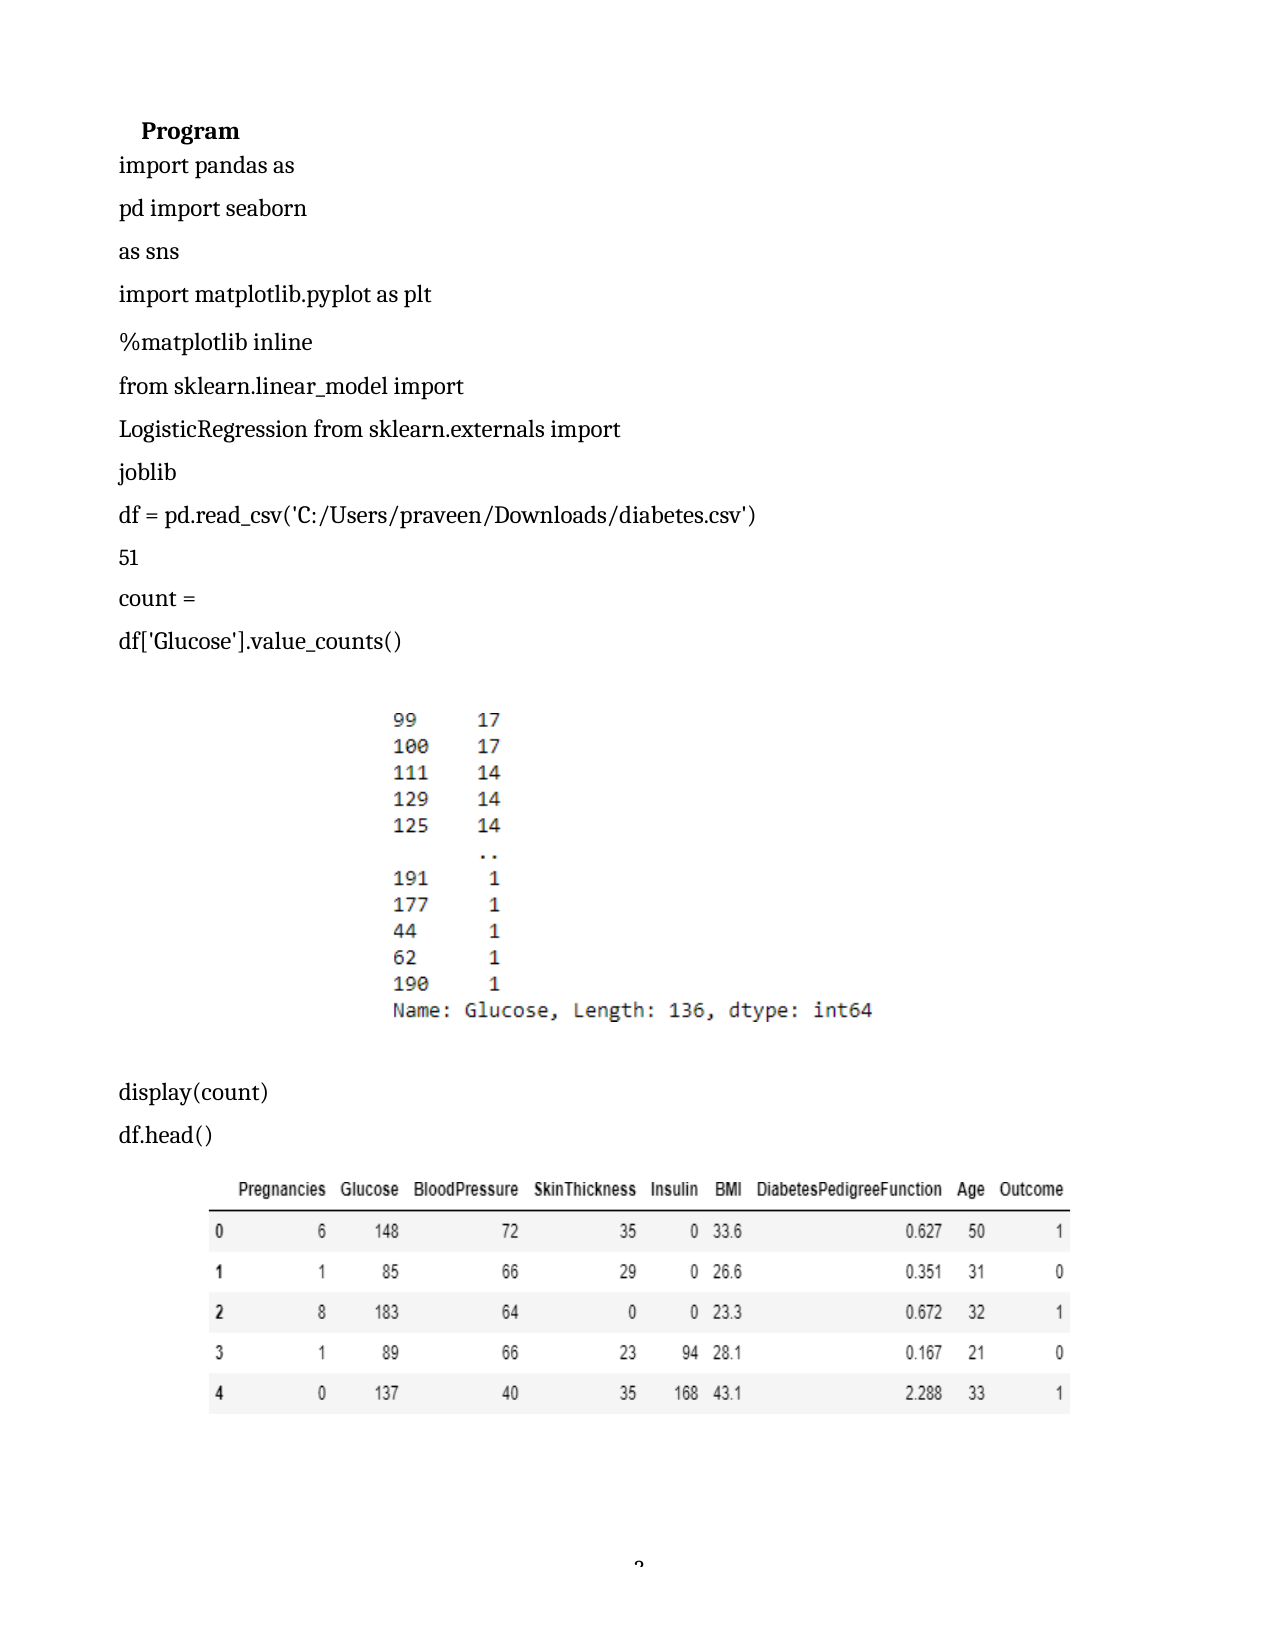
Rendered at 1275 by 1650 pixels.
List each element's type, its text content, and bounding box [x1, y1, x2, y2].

picture [208, 1182, 1071, 1414]
text %matplotlib inline [118, 328, 1181, 357]
text from sklearn.linear_model import LogisticRegression from sklearn.externals import joblib [118, 372, 648, 487]
picture [393, 713, 873, 1022]
text display(count) df.head() [118, 1078, 276, 1149]
text import matplotlib.pyplot as plt [118, 280, 1181, 309]
subtitle Program [118, 117, 1181, 146]
text 51 [118, 544, 1181, 571]
text df = pd.read_csv('C:/Users/praveen/Downloads/diabetes.csv') [118, 501, 1181, 530]
text import pandas as pd import seaborn as sns [118, 151, 319, 266]
text count = df['Glucose'].value_counts() [118, 584, 460, 656]
